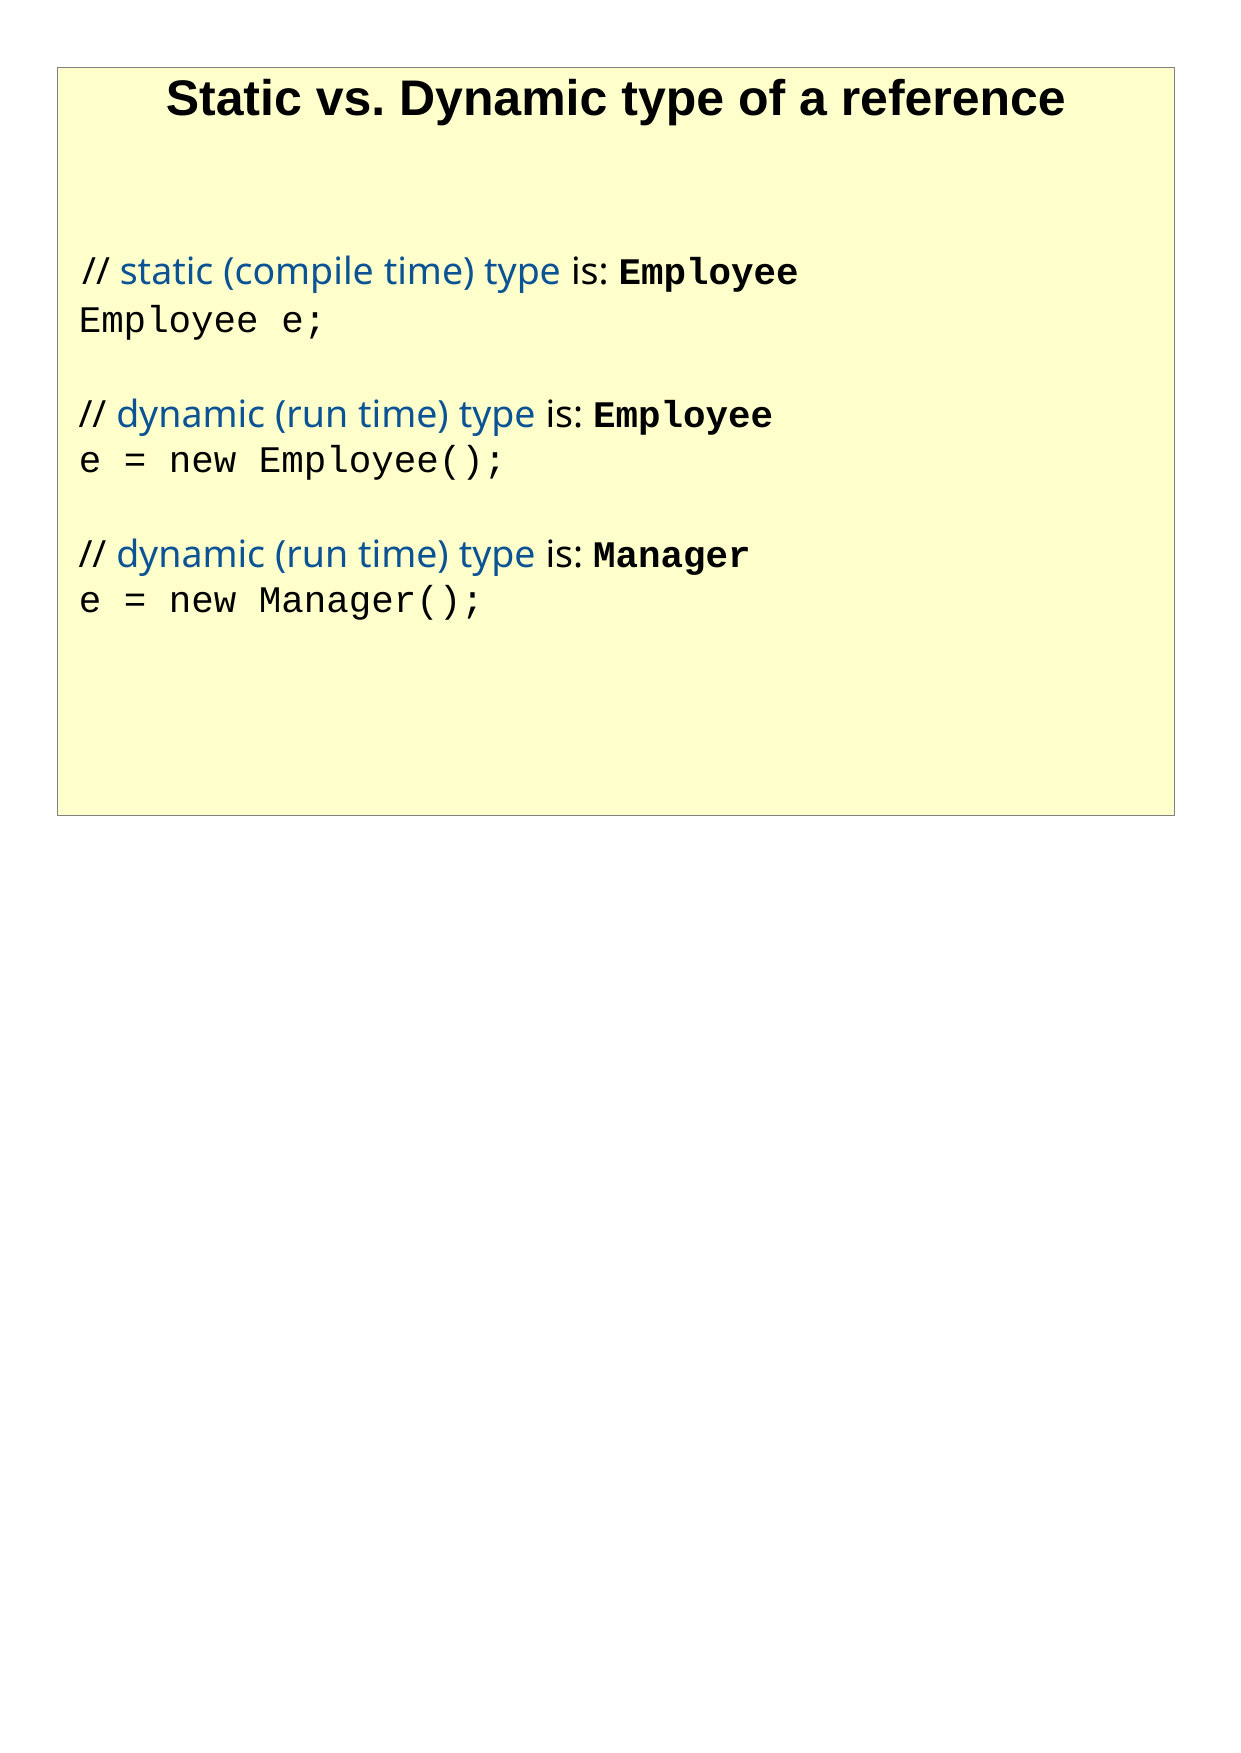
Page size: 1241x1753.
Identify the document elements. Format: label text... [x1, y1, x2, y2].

text e = new Manager(); [78, 581, 1205, 624]
text // static (compile time) type is: Employee [82, 244, 1205, 296]
text e = new Employee(); [78, 441, 1205, 484]
text Employee e; [78, 301, 1205, 344]
text // dynamic (run time) type is: Manager [78, 528, 1205, 579]
text // dynamic (run time) type is: Employee [78, 388, 1205, 439]
text Static vs. Dynamic type of a reference [166, 69, 1205, 126]
